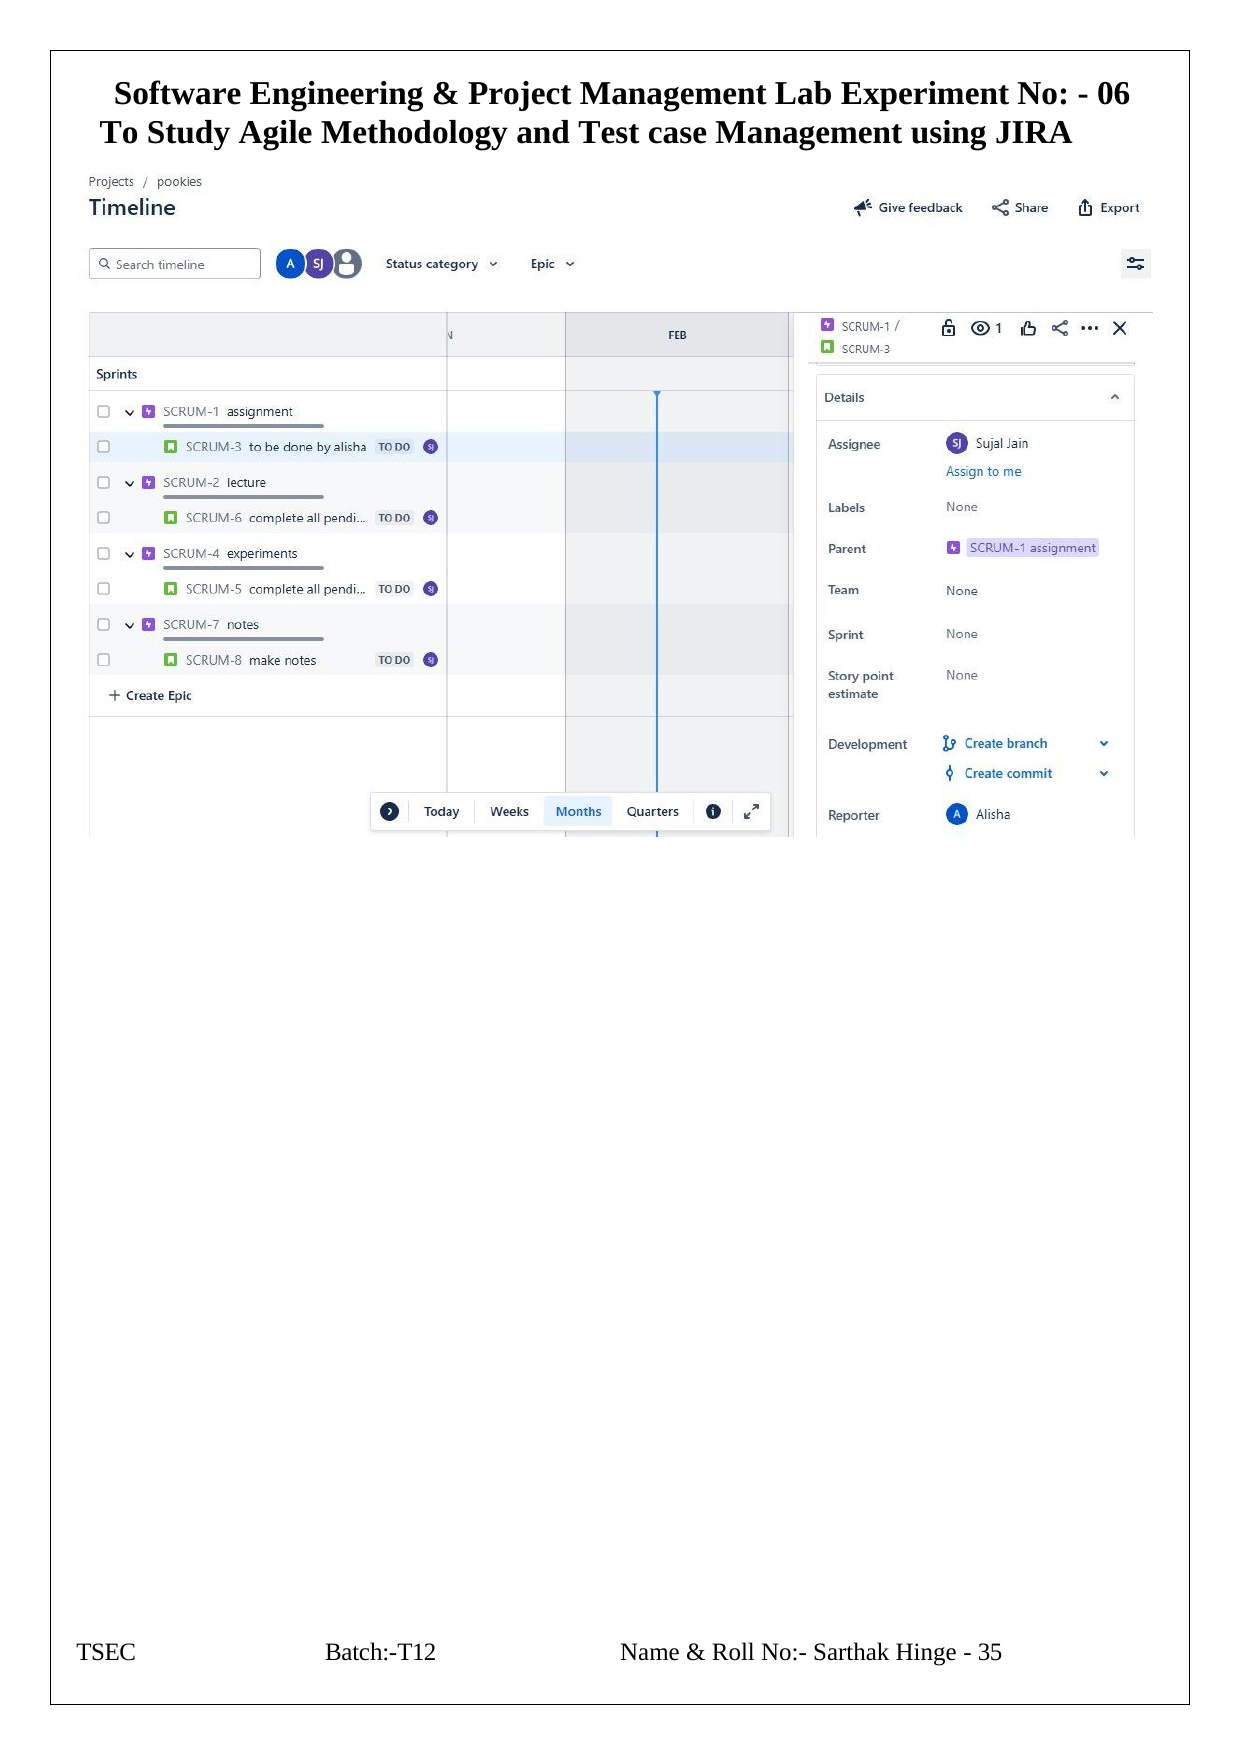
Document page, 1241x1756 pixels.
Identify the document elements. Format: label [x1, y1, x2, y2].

picture [76, 164, 1153, 837]
